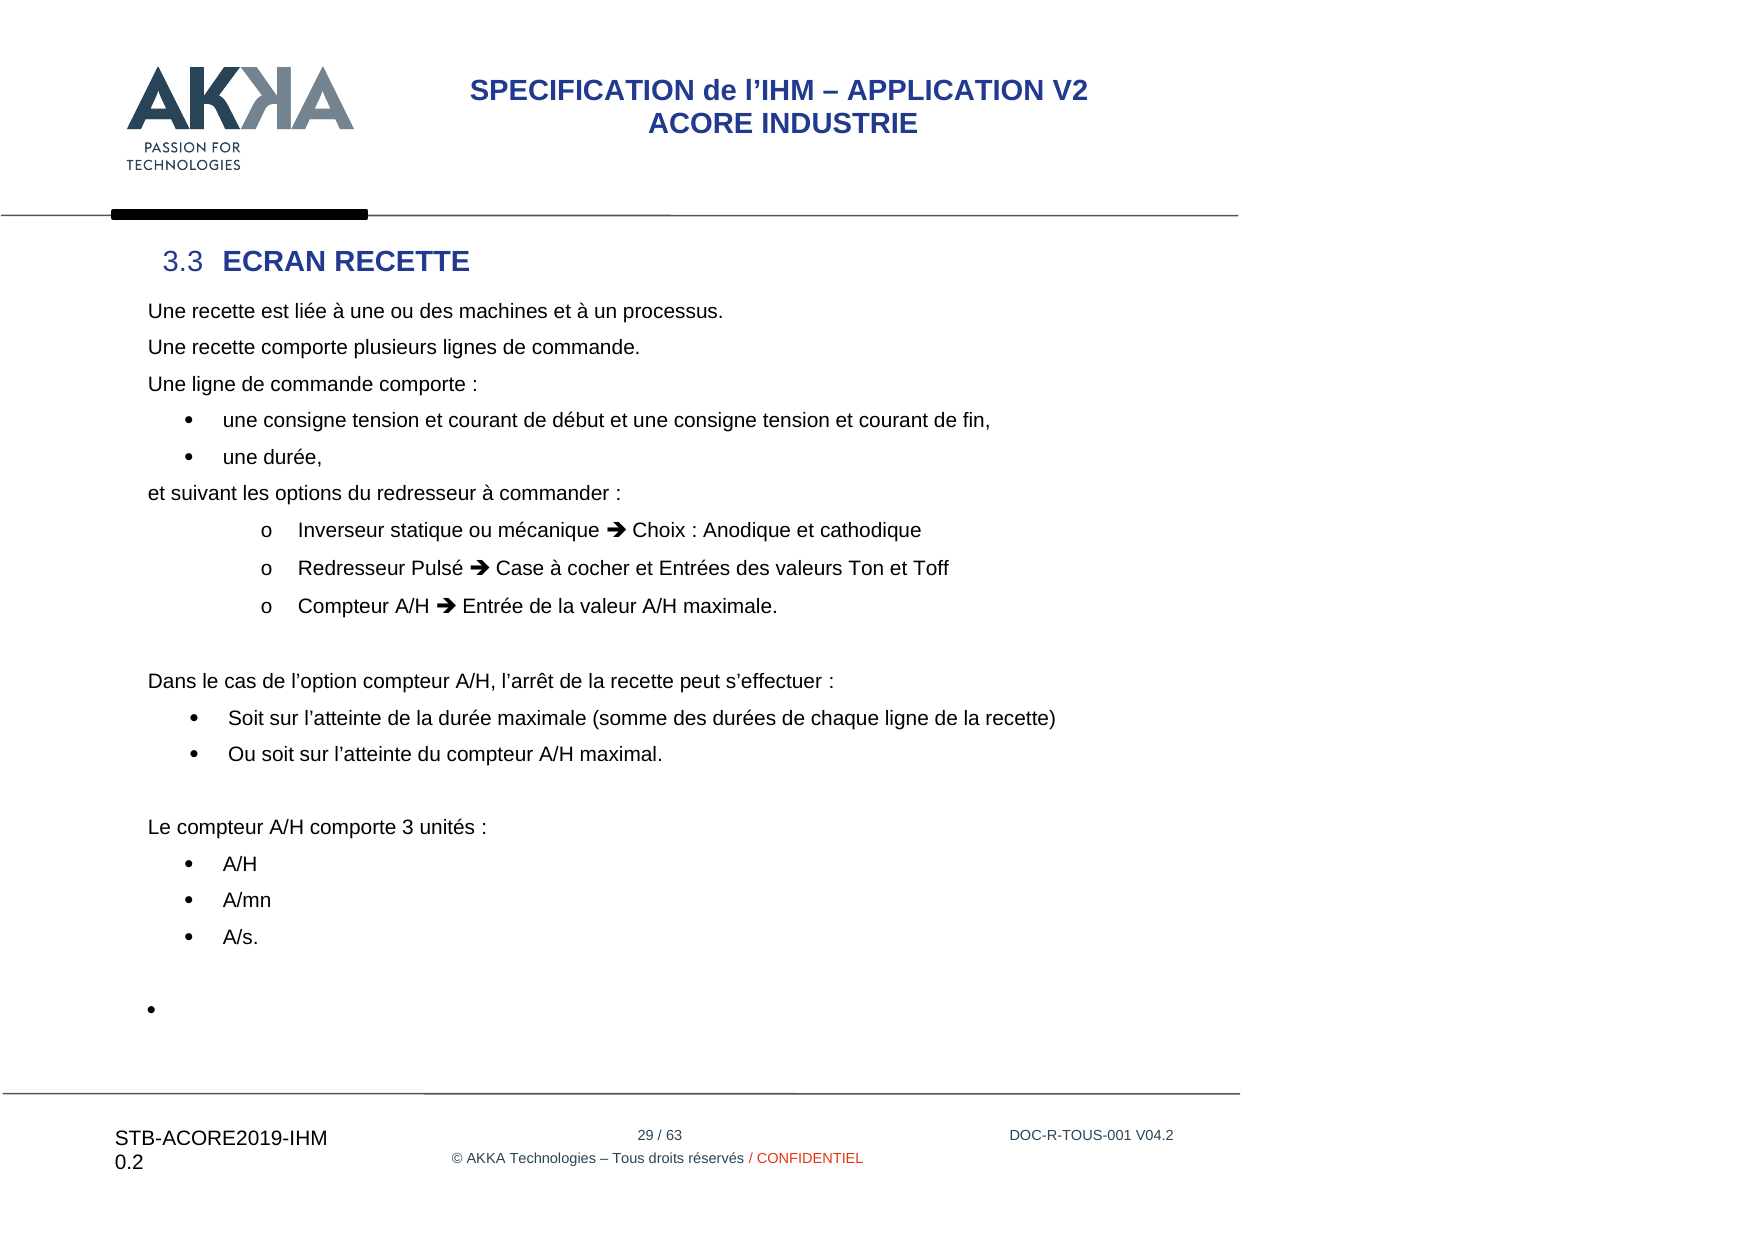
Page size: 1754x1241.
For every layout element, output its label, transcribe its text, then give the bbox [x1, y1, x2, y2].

list Compteur A/H Entrée de la valeur A/H maximale. [260, 594, 1503, 620]
list A/H [185, 852, 1503, 876]
list Redresseur Pulsé Case à cocher et Entrées des valeurs Ton et Toff [260, 556, 1503, 582]
list Ou soit sur l’atteinte du compteur A/H maximal. [190, 742, 1503, 766]
subtitle ECRAN RECETTE [162, 244, 1503, 278]
list A/mn [185, 888, 1503, 912]
text Dans le cas de l’option compteur A/H, l’arrêt de la recette peut s’effectuer : [148, 669, 1503, 693]
list Inverseur statique ou mécanique Choix : Anodique et cathodique [260, 518, 1503, 543]
text Une ligne de commande comporte : [148, 372, 1503, 396]
text Une recette comporte plusieurs lignes de commande. [148, 335, 1503, 359]
text Le compteur A/H comporte 3 unités : [148, 815, 1503, 839]
text et suivant les options du redresseur à commander : [148, 481, 1503, 505]
text Une recette est liée à une ou des machines et à un processus. [148, 299, 1503, 323]
picture [119, 56, 355, 176]
list A/s. [185, 925, 1503, 949]
list une consigne tension et courant de début et une consigne tension et courant de fin, [185, 408, 1503, 432]
list une durée, [185, 445, 1503, 469]
list Soit sur l’atteinte de la durée maximale (somme des durées de chaque ligne de la recette) [190, 706, 1503, 730]
